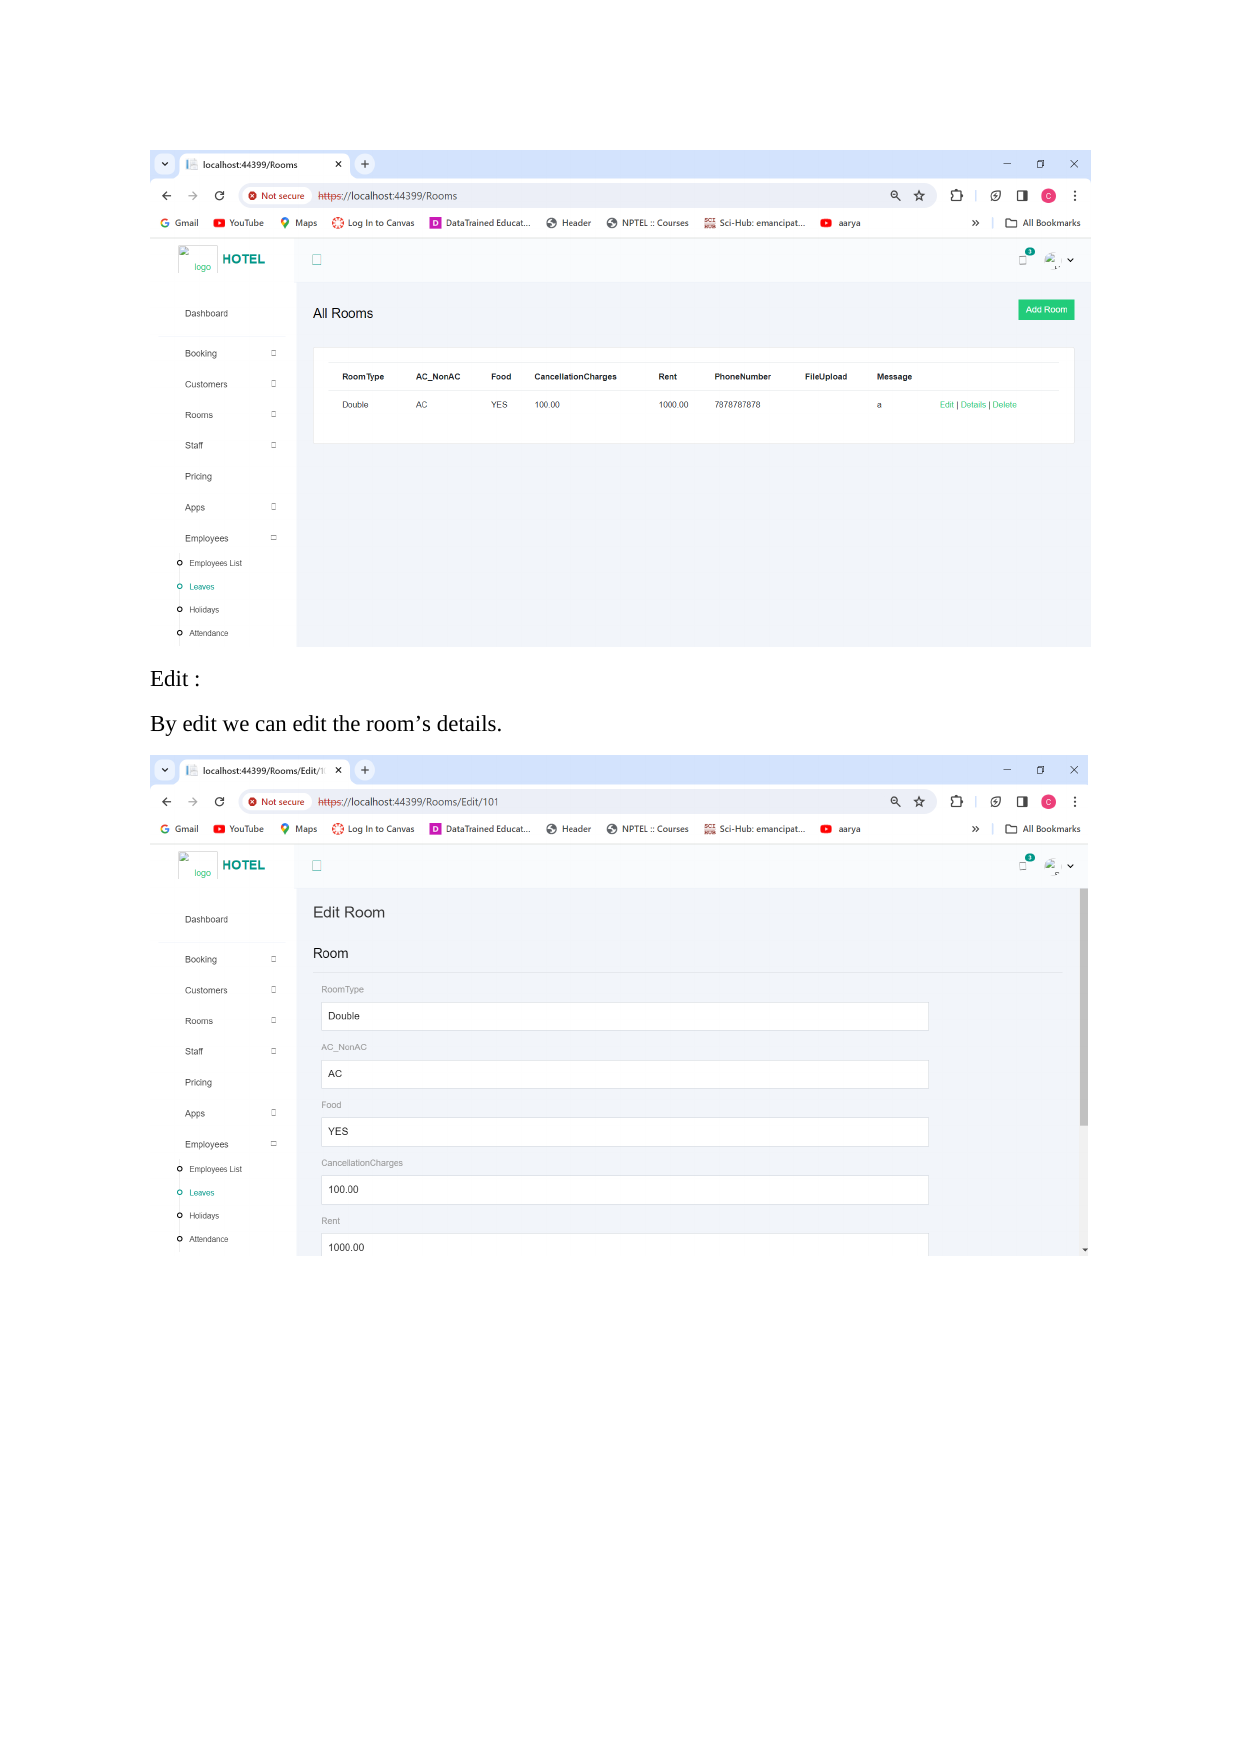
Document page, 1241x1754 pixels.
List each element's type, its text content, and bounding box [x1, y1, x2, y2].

picture [150, 150, 1091, 647]
text By edit we can edit the room’s details. [150, 711, 1090, 737]
picture [150, 755, 1088, 1256]
text Edit : [150, 665, 1090, 692]
